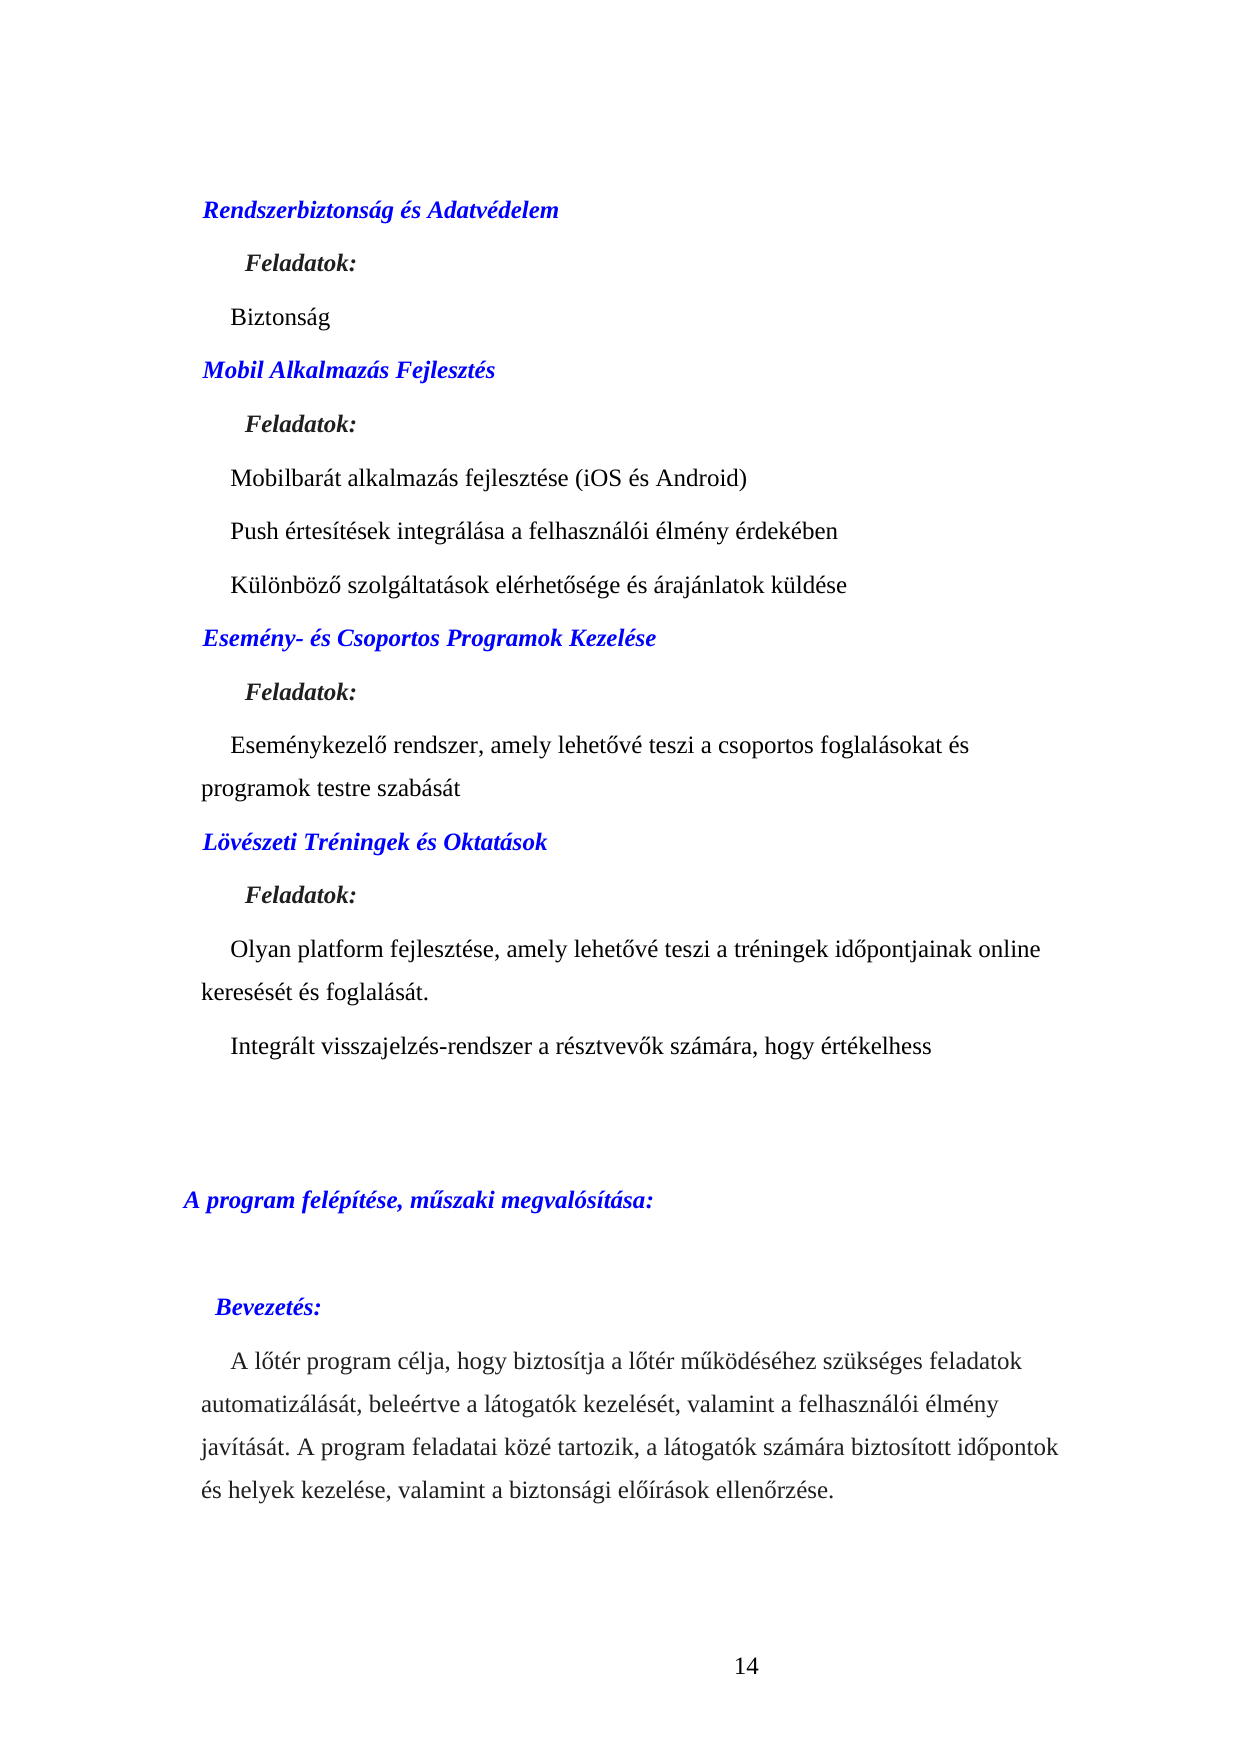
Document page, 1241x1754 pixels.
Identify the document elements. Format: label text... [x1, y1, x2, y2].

text Integrált visszajelzés-rendszer a résztvevők számára, hogy értékelhess [201, 1031, 1063, 1059]
subtitle Mobil Alkalmazás Fejlesztés [171, 356, 1093, 384]
subtitle Bevezetés: [171, 1292, 1093, 1321]
text Eseménykezelő rendszer, amely lehetővé teszi a csoportos foglalásokat és programok testre szabását [201, 730, 1063, 802]
text Feladatok: [201, 409, 1063, 438]
text Olyan platform fejlesztése, amely lehetővé teszi a tréningek időpontjainak online keresését és foglalását. [201, 934, 1063, 1006]
text Feladatok: [201, 677, 1063, 706]
subtitle Esemény- és Csoportos Programok Kezelése [171, 623, 1093, 652]
text Push értesítések integrálása a felhasználói élmény érdekében [201, 516, 1063, 545]
text Biztonság [201, 302, 1063, 331]
subtitle Lövészeti Tréningek és Oktatások [171, 827, 1093, 856]
text Feladatok: [201, 248, 1063, 277]
subtitle Rendszerbiztonság és Adatvédelem [171, 195, 1093, 224]
text Különböző szolgáltatások elérhetősége és árajánlatok küldése [201, 570, 1063, 598]
text Feladatok: [201, 881, 1063, 909]
subtitle A program felépítése, műszaki megvalósítása: [171, 1185, 1093, 1214]
text A lőtér program célja, hogy biztosítja a lőtér működéséhez szükséges feladatok automatizálását, beleértve a látogatók kezelését, valamint a felhasználói élmény javítását. A program feladatai közé tartozik, a látogatók számára biztosított időpontok és helyek kezelése, valamint a biztonsági előírások ellenőrzése. [201, 1346, 1063, 1504]
text Mobilbarát alkalmazás fejlesztése (iOS és Android) [201, 463, 1063, 491]
